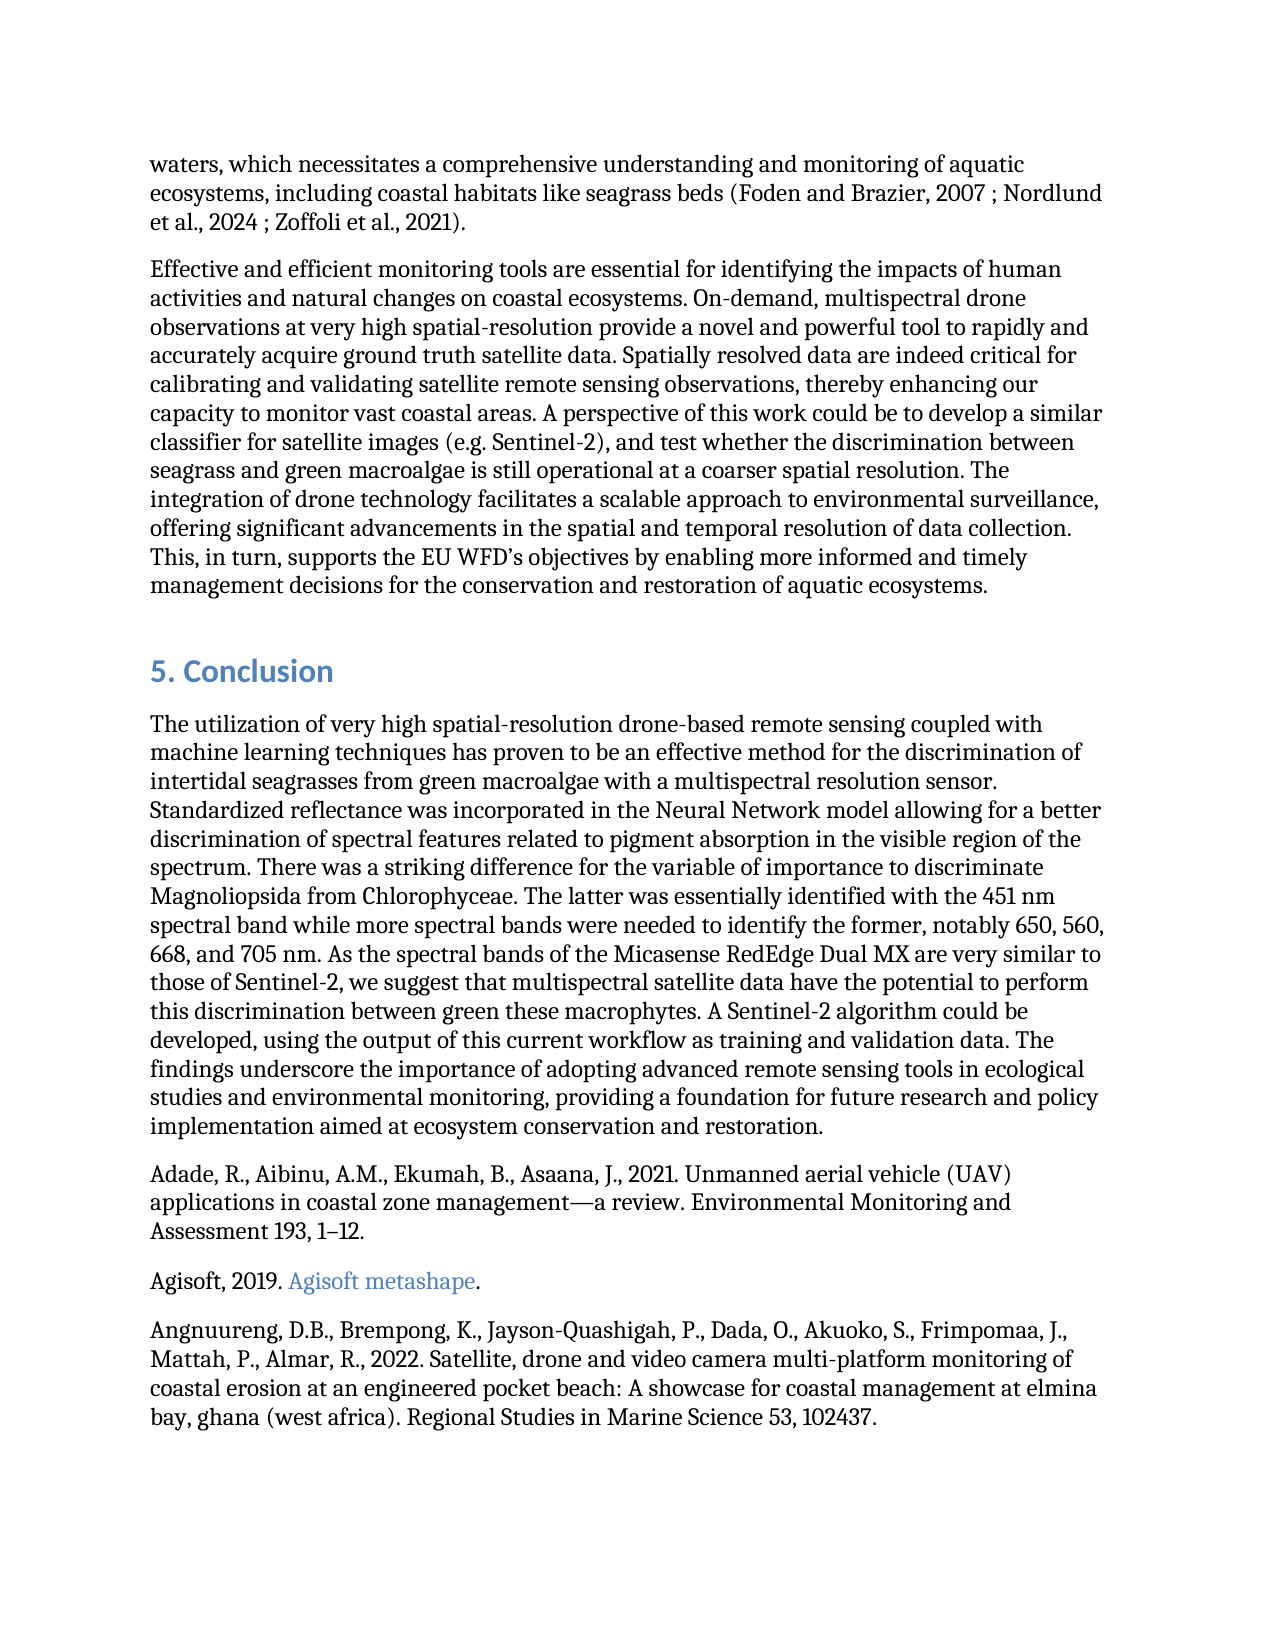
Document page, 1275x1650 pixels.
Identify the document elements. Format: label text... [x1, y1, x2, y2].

text Agisoft, 2019. Agisoft metashape. [150, 1267, 1125, 1295]
text The utilization of very high spatial-resolution drone-based remote sensing coupled with machine learning techniques has proven to be an effective method for the discrimination of intertidal seagrasses from green macroalgae with a multispectral resolution sensor. Standardized reflectance was incorporated in the Neural Network model allowing for a better discrimination of spectral features related to pigment absorption in the visible region of the spectrum. There was a striking difference for the variable of importance to discriminate Magnoliopsida from Chlorophyceae. The latter was essentially identified with the 451 nm spectral band while more spectral bands were needed to identify the former, notably 650, 560, 668, and 705 nm. As the spectral bands of the Micasense RedEdge Dual MX are very similar to those of Sentinel-2, we suggest that multispectral satellite data have the potential to perform this discrimination between green these macrophytes. A Sentinel-2 algorithm could be developed, using the output of this current workflow as training and validation data. The findings underscore the importance of adopting advanced remote sensing tools in ecological studies and environmental monitoring, providing a foundation for future research and policy implementation aimed at ecosystem conservation and restoration. [150, 709, 1125, 1141]
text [150, 150, 1125, 236]
text Adade, R., Aibinu, A.M., Ekumah, B., Asaana, J., 2021. Unmanned aerial vehicle (UAV) applications in coastal zone management—a review. Environmental Monitoring and Assessment 193, 1–12. [150, 1159, 1125, 1246]
text Angnuureng, D.B., Brempong, K., Jayson-Quashigah, P., Dada, O., Akuoko, S., Frimpomaa, J., Mattah, P., Almar, R., 2022. Satellite, drone and video camera multi-platform monitoring of coastal erosion at an engineered pocket beach: A showcase for coastal management at elmina bay, ghana (west africa). Regional Studies in Marine Science 53, 102437. [150, 1316, 1125, 1431]
text Effective and efficient monitoring tools are essential for identifying the impacts of human activities and natural changes on coastal ecosystems. On-demand, multispectral drone observations at very high spatial-resolution provide a novel and powerful tool to rapidly and accurately acquire ground truth satellite data. Spatially resolved data are indeed critical for calibrating and validating satellite remote sensing observations, thereby enhancing our capacity to monitor vast coastal areas. A perspective of this work could be to develop a similar classifier for satellite images (e.g. Sentinel-2), and test whether the discrimination between seagrass and green macroalgae is still operational at a coarser spatial resolution. The integration of drone technology facilitates a scalable approach to environmental surveillance, offering significant advancements in the spatial and temporal resolution of data collection. This, in turn, supports the EU WFD’s objectives by enabling more informed and timely management decisions for the conservation and restoration of aquatic ecosystems. [150, 255, 1125, 600]
subtitle 5. Conclusion [150, 650, 1125, 691]
